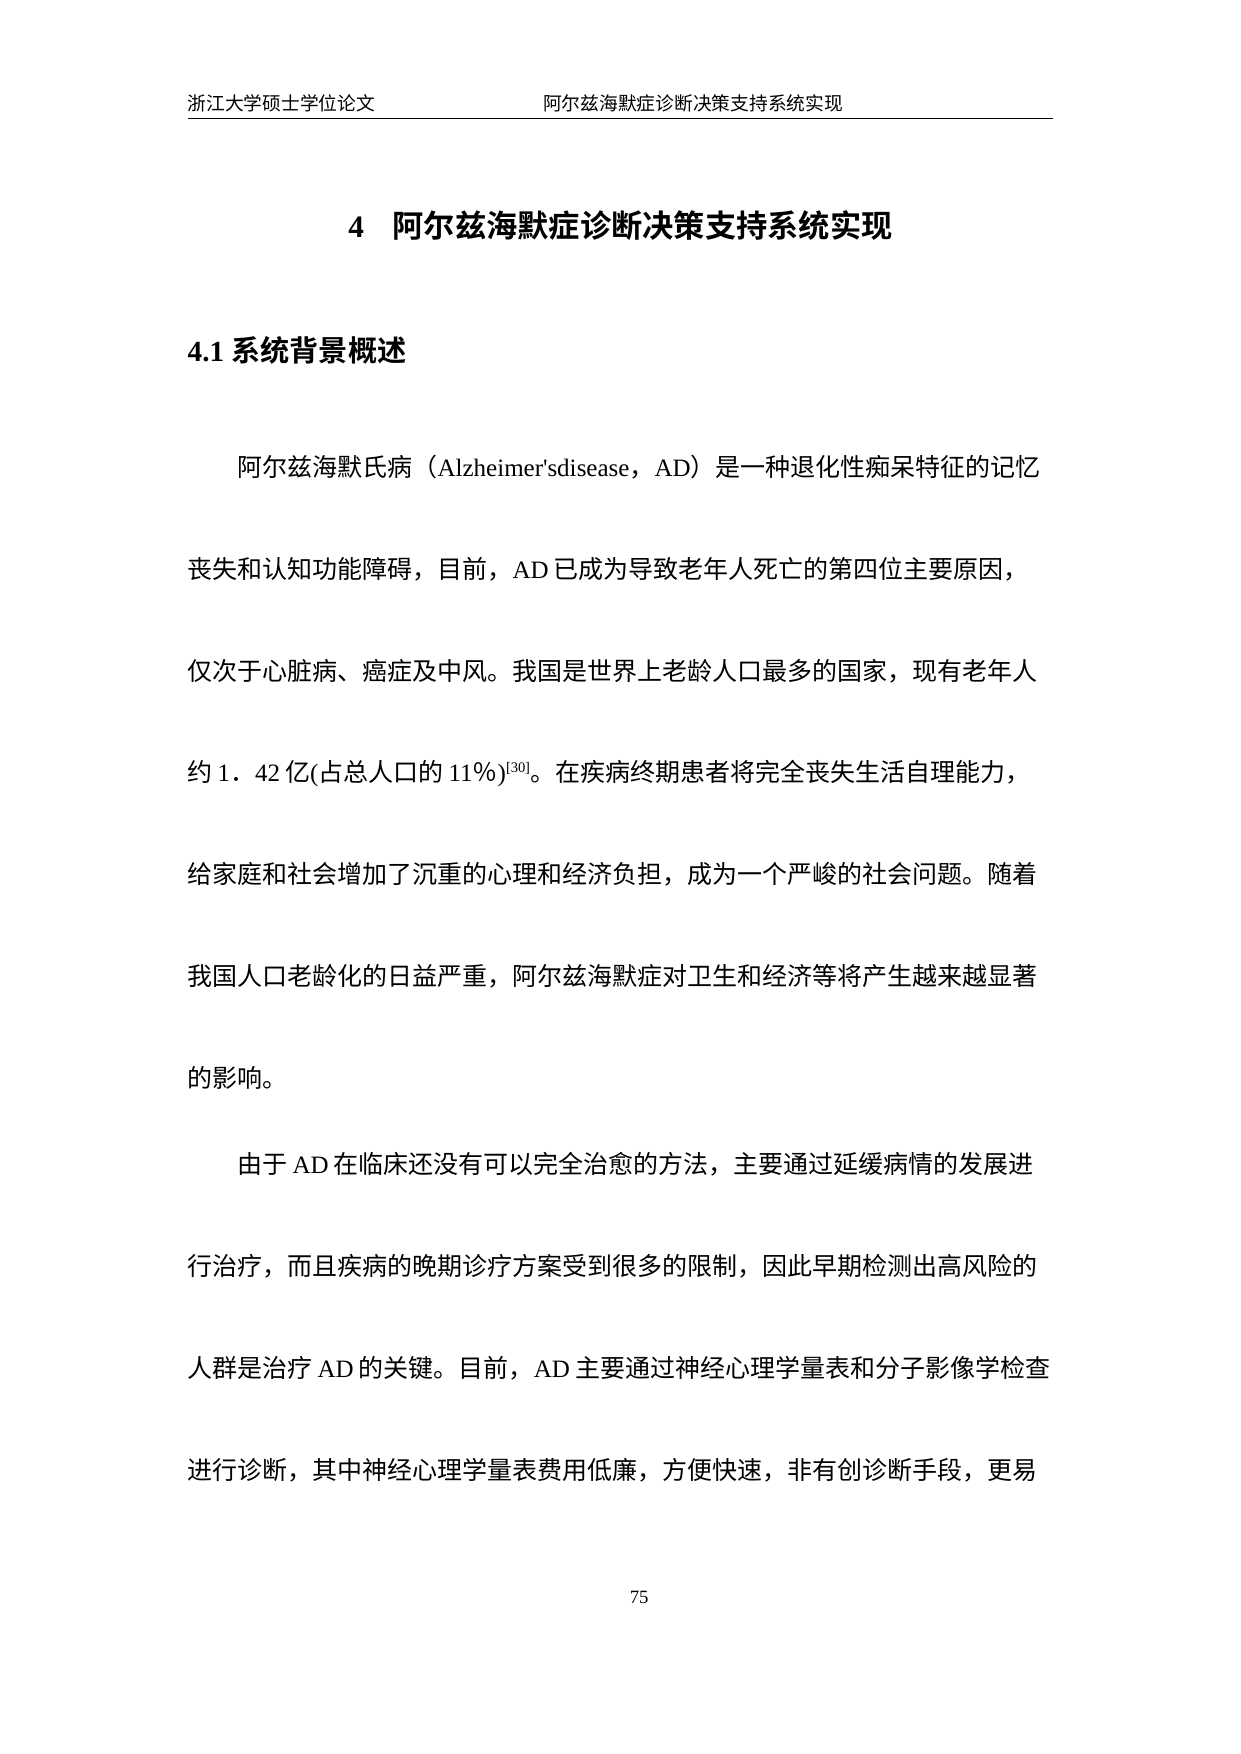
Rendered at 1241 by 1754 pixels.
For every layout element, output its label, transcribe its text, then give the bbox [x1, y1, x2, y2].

subtitle 阿尔兹海默症诊断决策支持系统实现 [187, 190, 1053, 258]
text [187, 1129, 1053, 1502]
subtitle 系统背景概述 [187, 315, 1053, 383]
text 阿尔兹海默氏病（Alzheimer'sdisease，AD）是一种退化性痴呆特征的记忆丧失和认知功能障碍，目前，AD已成为导致老年人死亡的第四位主要原因，仅次于心脏病、癌症及中风。我国是世界上老龄人口最多的国家，现有老年人约1．42亿(占总人口的11％)[30]。在疾病终期患者将完全丧失生活自理能力，给家庭和社会增加了沉重的心理和经济负担，成为一个严峻的社会问题。随着我国人口老龄化的日益严重，阿尔兹海默症对卫生和经济等将产生越来越显著的影响。 [187, 431, 1053, 1111]
